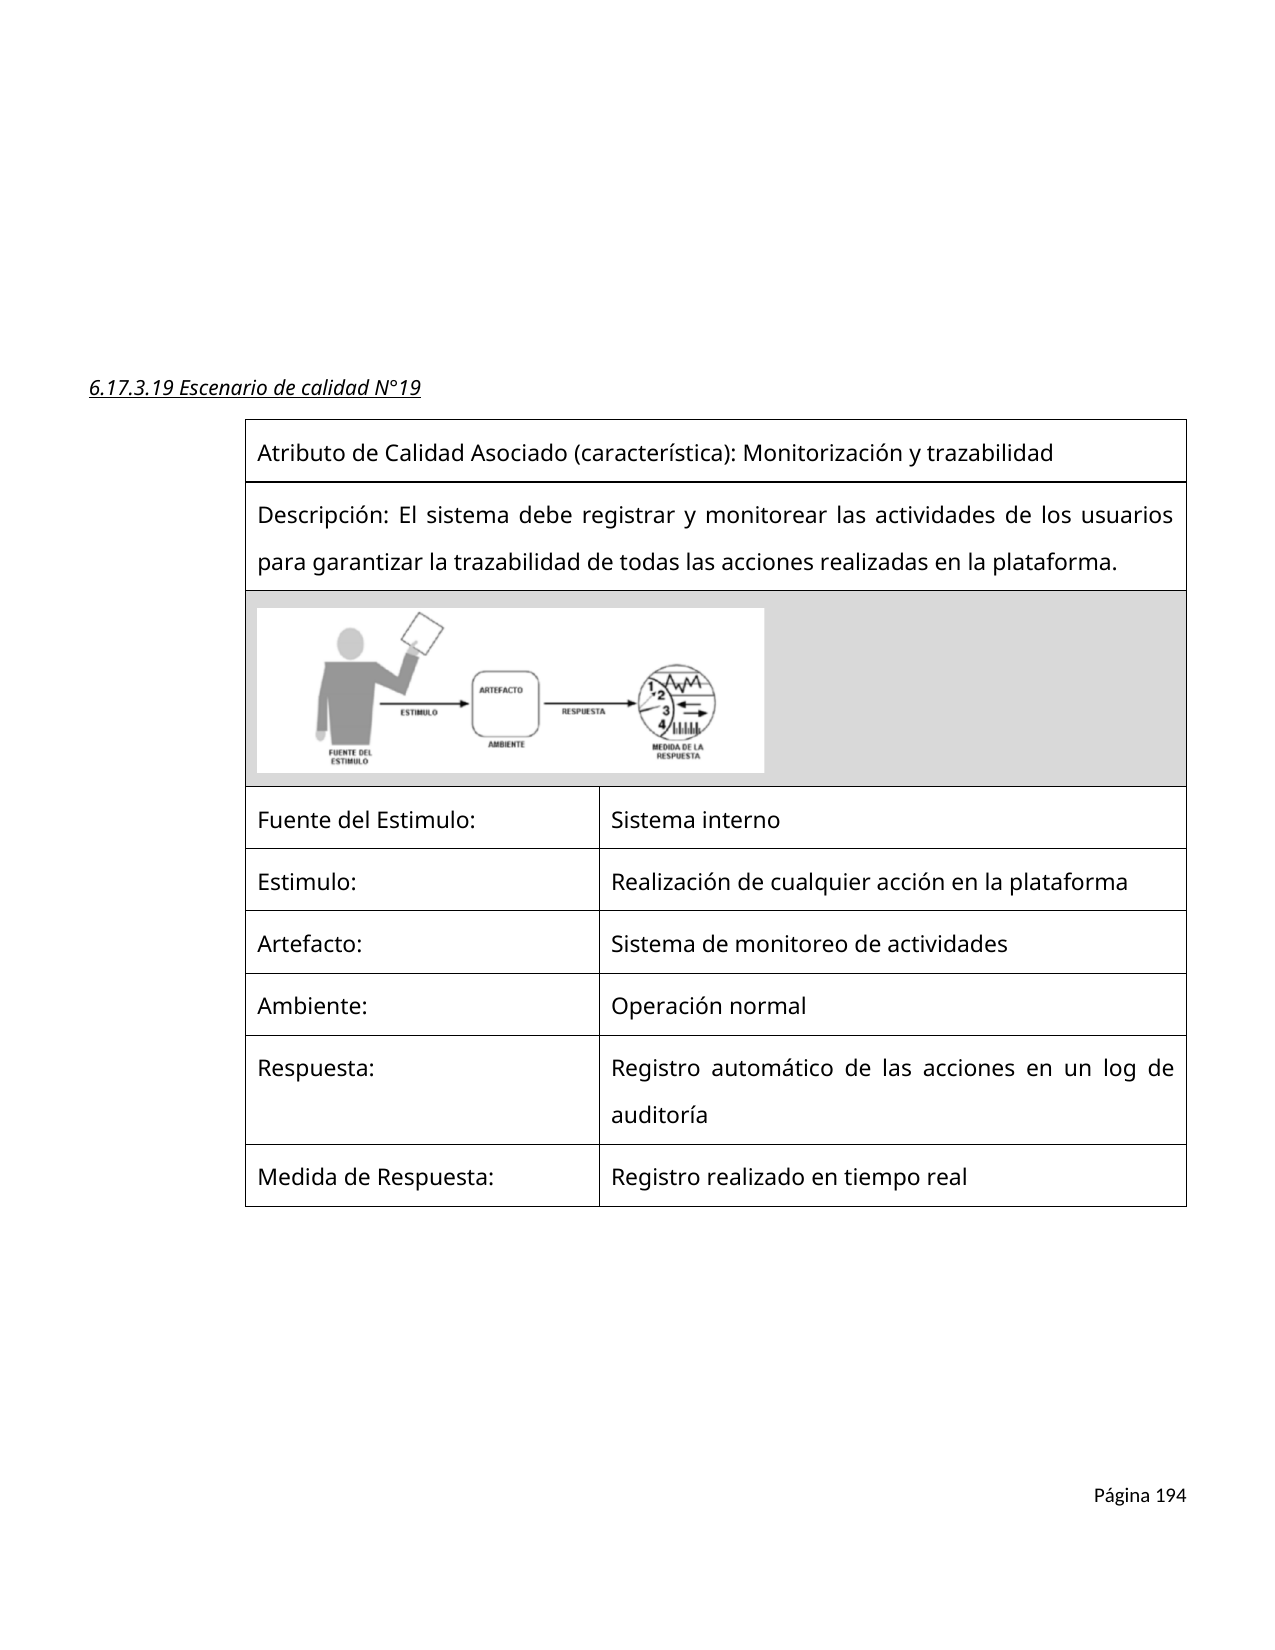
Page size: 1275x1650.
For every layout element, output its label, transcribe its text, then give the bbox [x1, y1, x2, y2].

subtitle 6.17.3.19 Escenario de calidad N°19 [89, 373, 1186, 401]
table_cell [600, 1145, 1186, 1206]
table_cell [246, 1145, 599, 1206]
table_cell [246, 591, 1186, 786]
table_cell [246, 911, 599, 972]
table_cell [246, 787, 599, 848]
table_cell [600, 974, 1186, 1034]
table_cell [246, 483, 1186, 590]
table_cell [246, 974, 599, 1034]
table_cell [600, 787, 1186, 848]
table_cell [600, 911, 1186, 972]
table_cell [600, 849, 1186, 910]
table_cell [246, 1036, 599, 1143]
picture [257, 608, 765, 773]
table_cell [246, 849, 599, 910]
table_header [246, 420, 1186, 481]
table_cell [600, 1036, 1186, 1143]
